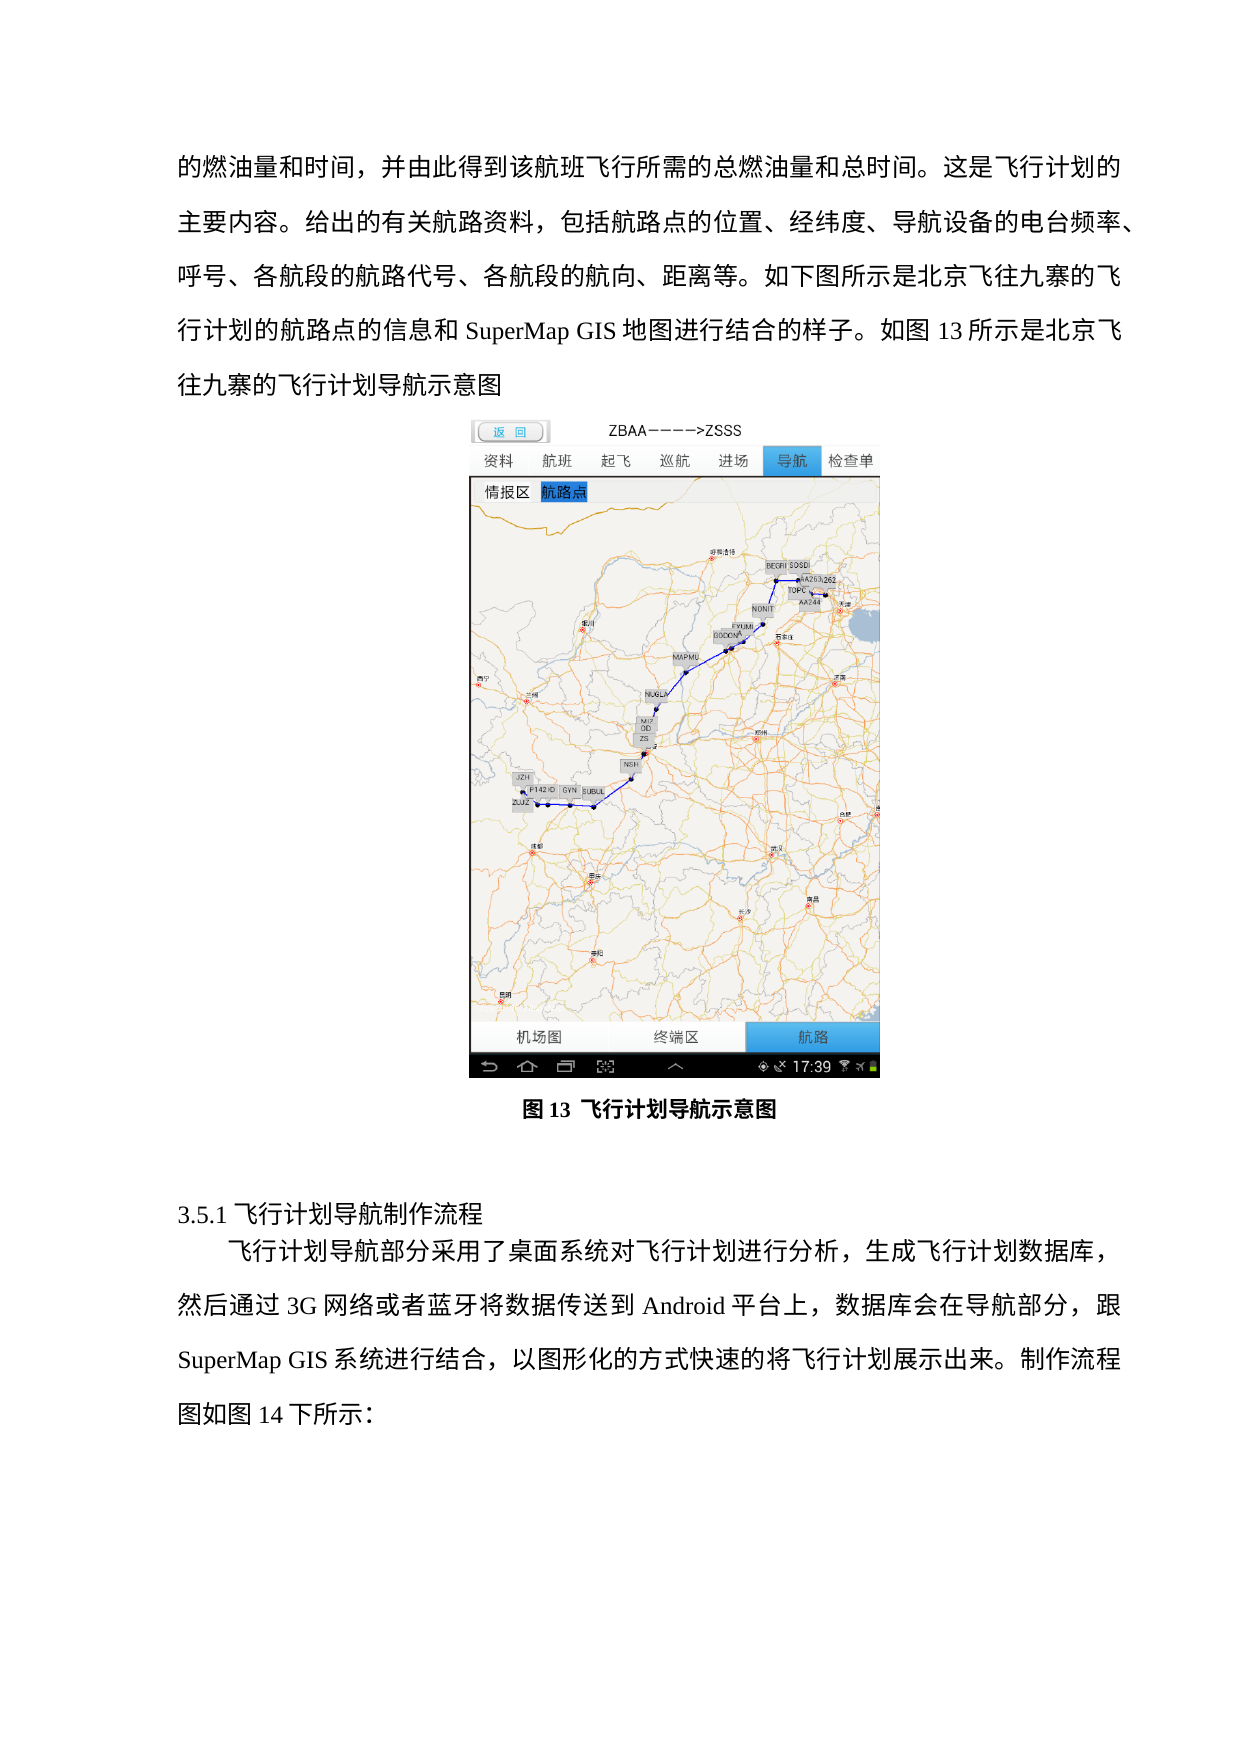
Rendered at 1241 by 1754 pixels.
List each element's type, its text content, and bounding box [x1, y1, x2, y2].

picture [469, 419, 880, 1078]
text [177, 148, 1122, 401]
text 飞行计划导航部分采用了桌面系统对飞行计划进行分析，生成飞行计划数据库，然后通过3G网络或者蓝牙将数据传送到Android平台上，数据库会在导航部分，跟SuperMap GIS系统进行结合，以图形化的方式快速的将飞行计划展示出来。制作流程图如图 14下所示： [177, 1231, 1122, 1431]
text 图 13 飞行计划导航示意图 [177, 1092, 1122, 1123]
subtitle 3.5.1 飞行计划导航制作流程 [177, 1195, 1122, 1231]
